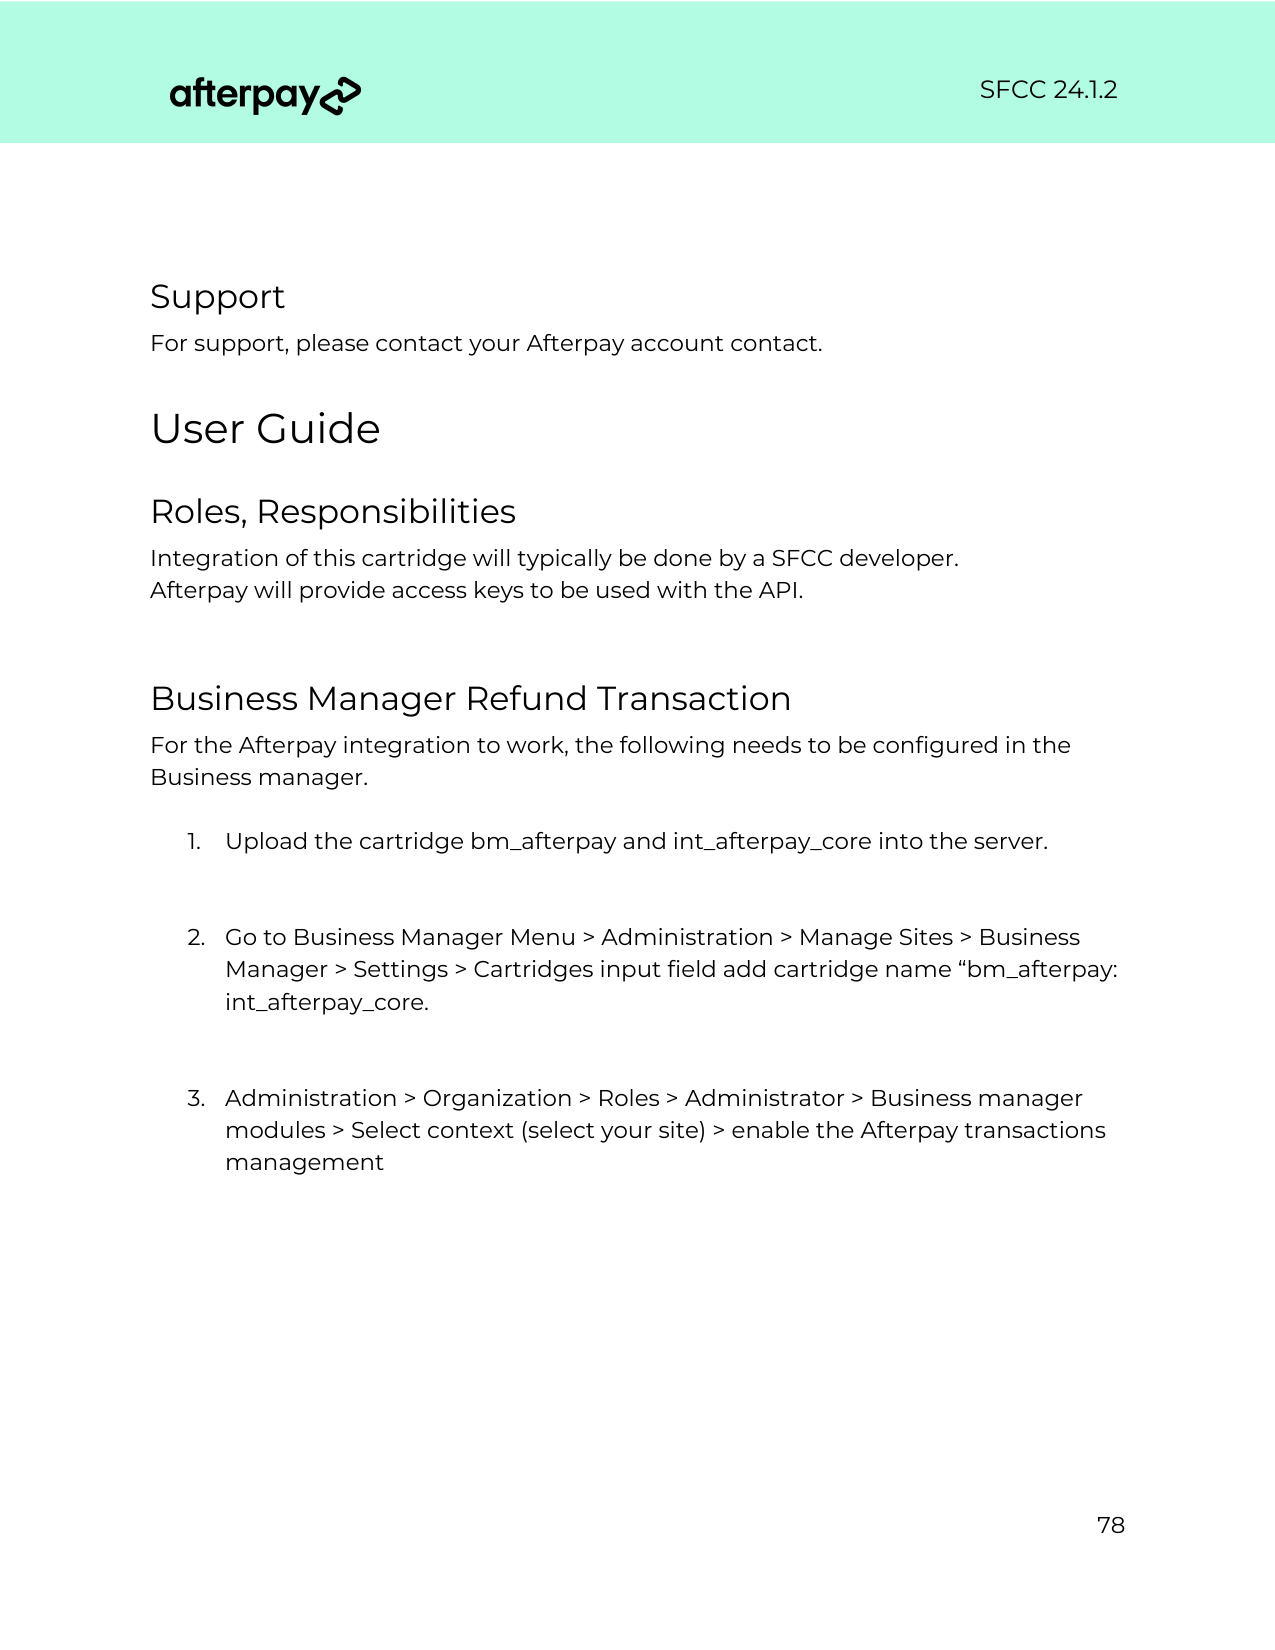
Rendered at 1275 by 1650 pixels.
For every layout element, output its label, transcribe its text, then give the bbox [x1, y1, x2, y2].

subtitle Support [150, 276, 1125, 316]
text Integration of this cartridge will typically be done by a SFCC developer. [150, 544, 1125, 572]
text For the Afterpay integration to work, the following needs to be configured in the Business manager. [150, 731, 1125, 791]
picture [134, 48, 397, 144]
subtitle Business Manager Refund Transaction [150, 678, 1125, 718]
list Administration > Organization > Roles > Administrator > Business manager modules > Select context (select your site) > enable the Afterpay transactions management [187, 1084, 1125, 1176]
subtitle Roles, Responsibilities [150, 491, 1125, 532]
list Go to Business Manager Menu > Administration > Manage Sites > Business Manager > Settings > Cartridges input field add cartridge name “bm_afterpay: int_afterpay_core. [187, 923, 1125, 1016]
subtitle User Guide [150, 403, 1125, 453]
list Upload the cartridge bm_afterpay and int_afterpay_core into the server. [187, 827, 1125, 855]
text For support, please contact your Afterpay account contact. [150, 329, 1125, 357]
text Afterpay will provide access keys to be used with the API. [150, 576, 1125, 604]
